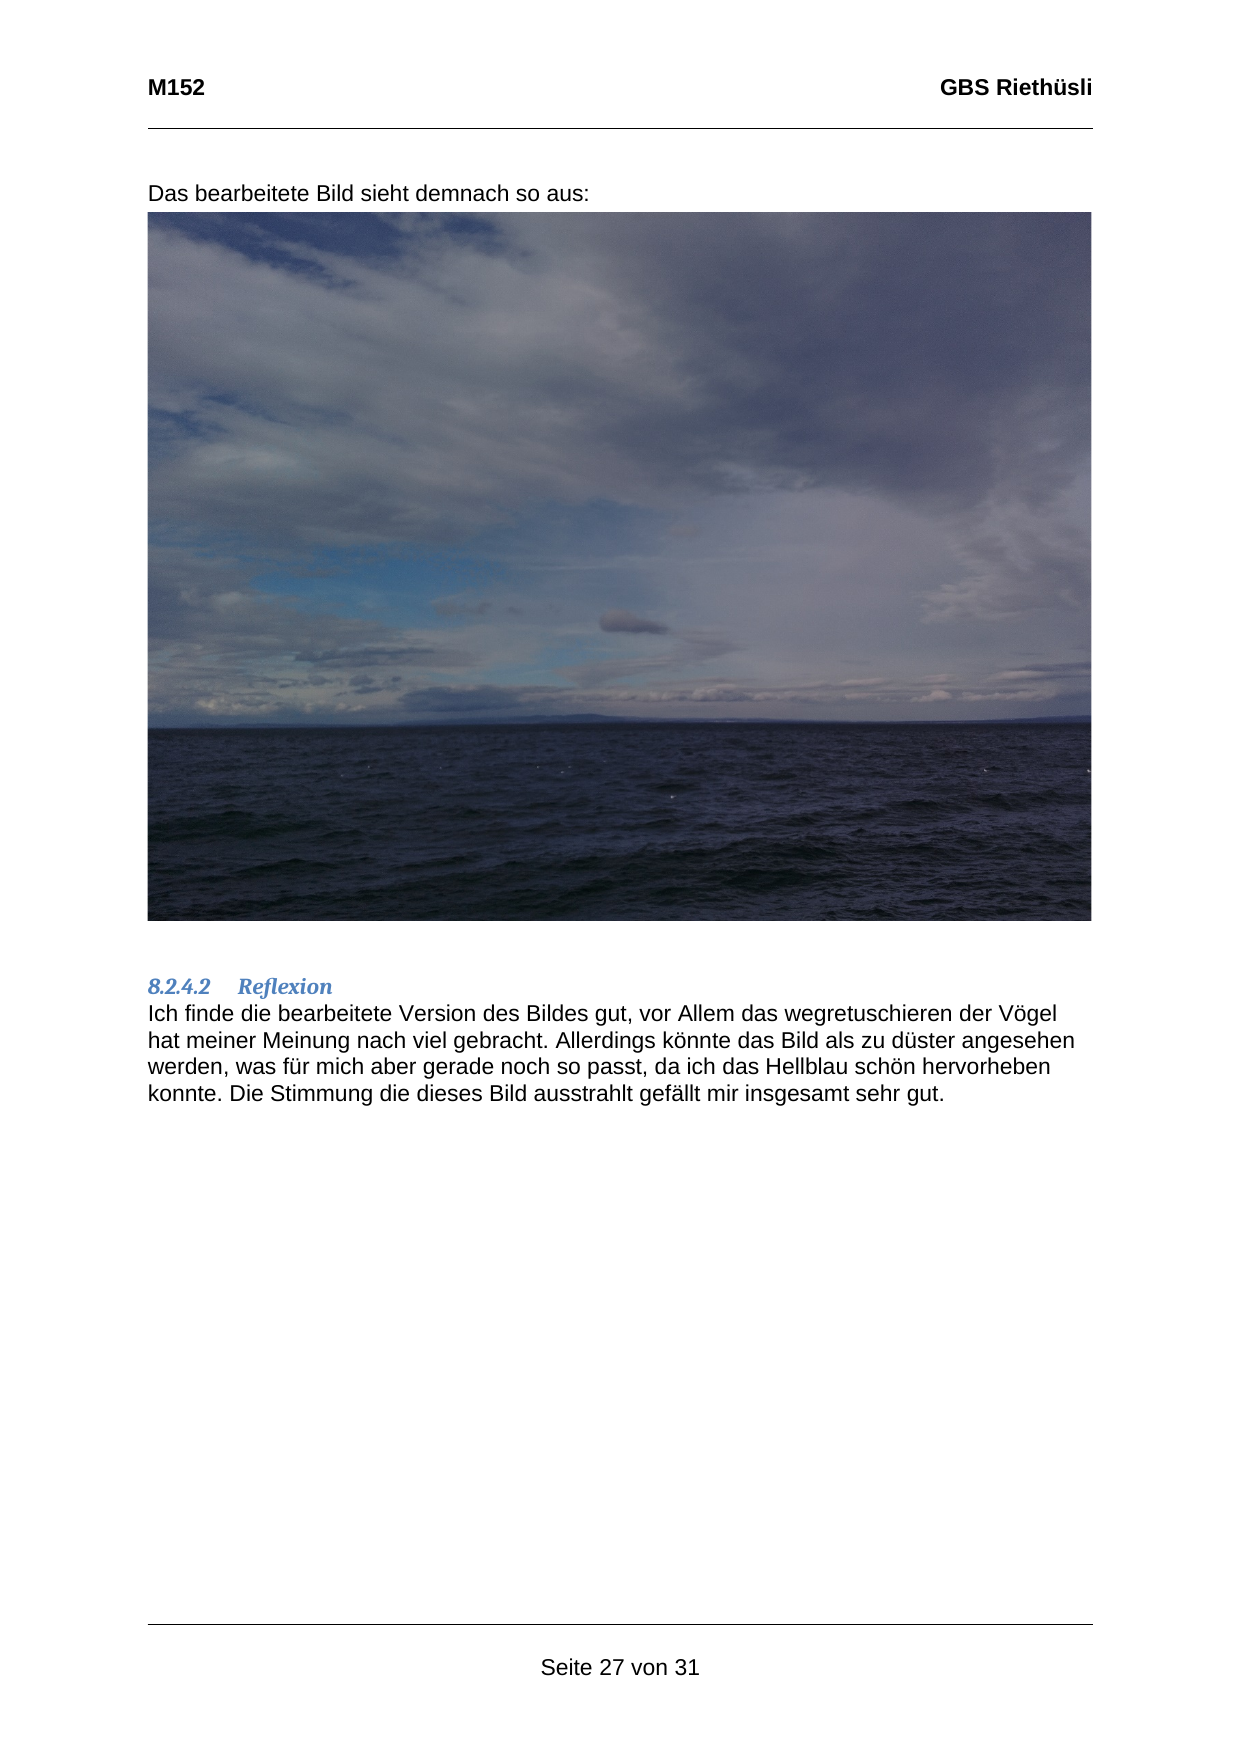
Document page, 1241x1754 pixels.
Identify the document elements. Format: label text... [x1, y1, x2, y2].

text Das bearbeitete Bild sieht demnach so aus: [148, 180, 1093, 207]
subtitle Reflexion [148, 974, 1093, 1000]
picture [147, 212, 1092, 921]
text Ich finde die bearbeitete Version des Bildes gut, vor Allem das wegretuschieren der Vögel hat meiner Meinung nach viel gebracht. Allerdings könnte das Bild als zu düster angesehen werden, was für mich aber gerade noch so passt, da ich das Hellblau schön hervorheben konnte. Die Stimmung die dieses Bild ausstrahlt gefällt mir insgesamt sehr gut. [148, 1000, 1093, 1106]
